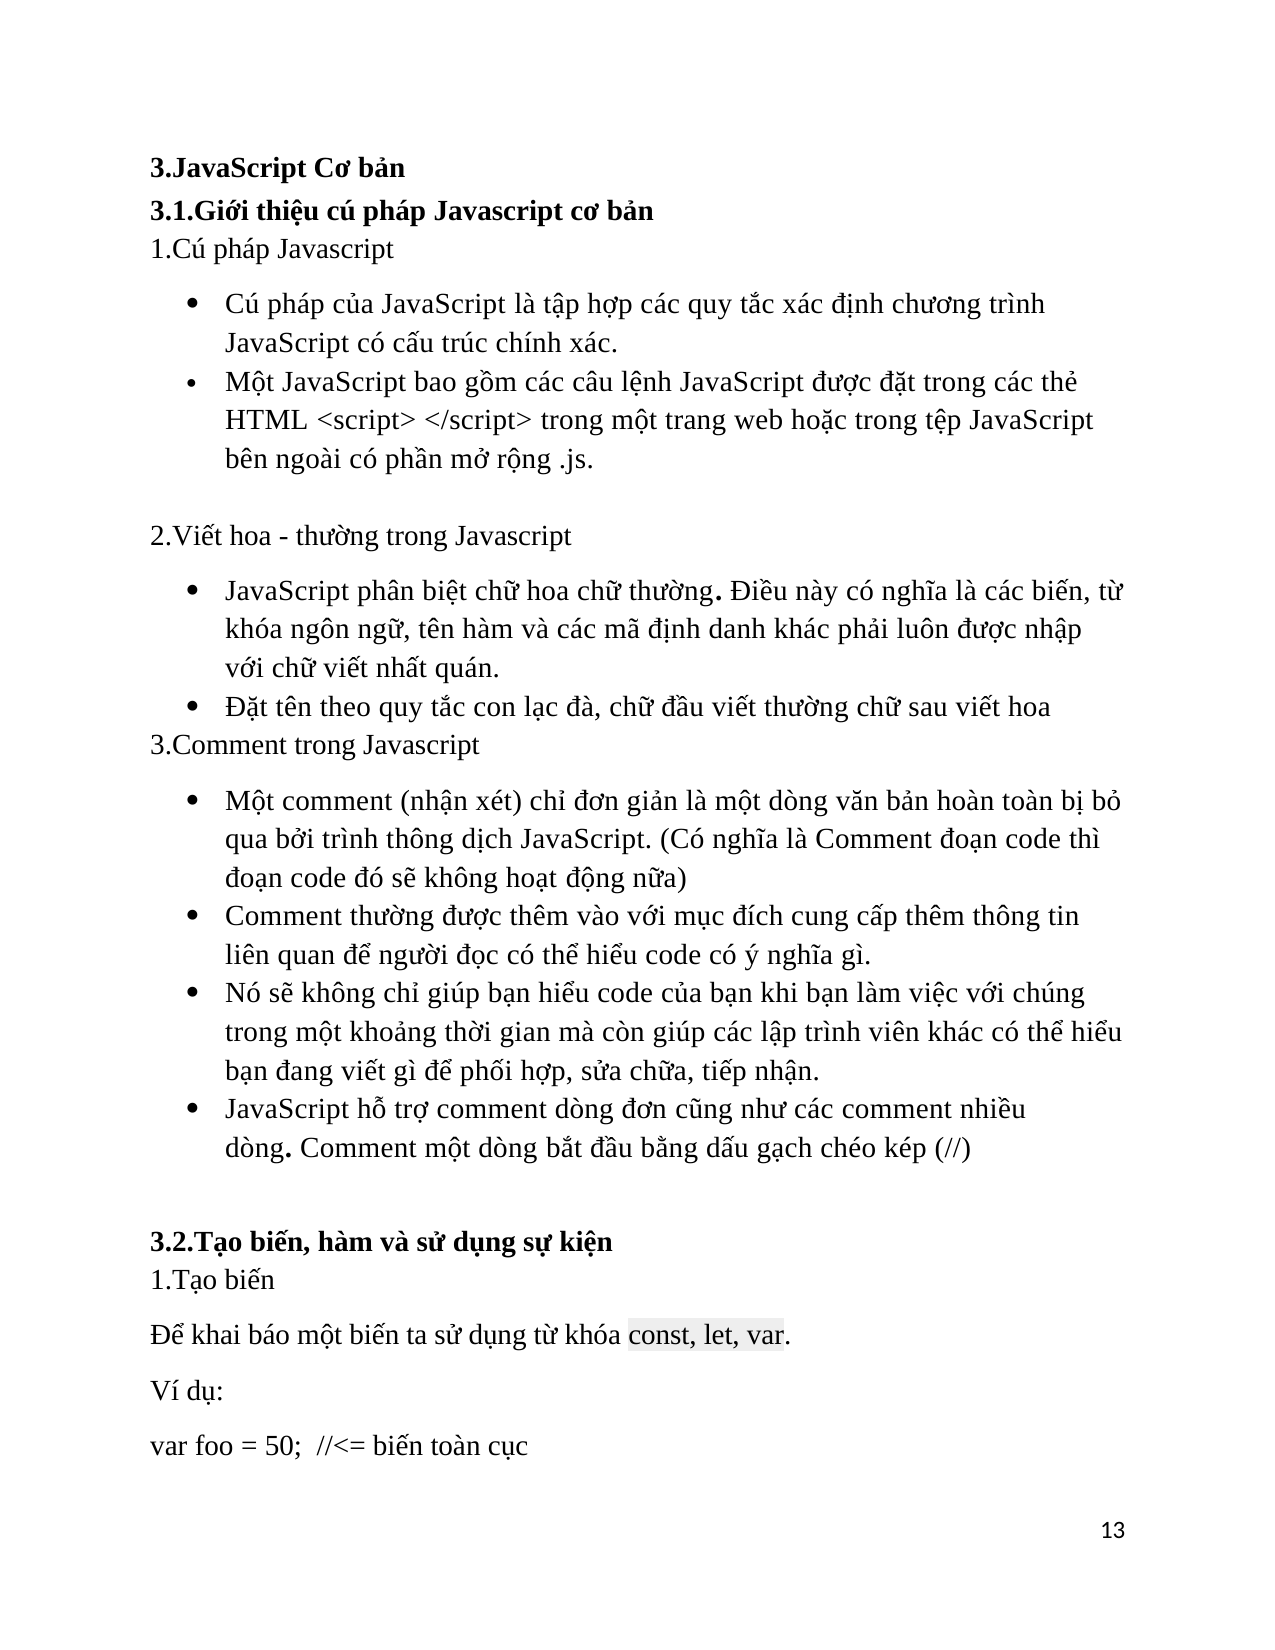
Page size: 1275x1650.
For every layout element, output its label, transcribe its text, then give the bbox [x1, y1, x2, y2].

list Một comment (nhận xét) chỉ đơn giản là một dòng văn bản hoàn toàn bị bỏ qua bởi trình thông dịch JavaScript. (Có nghĩa là Comment đoạn code thì đoạn code đó sẽ không hoạt động nữa) [187, 783, 1125, 893]
subtitle 3.JavaScript Cơ bản [150, 150, 1125, 183]
list Comment thường được thêm vào với mục đích cung cấp thêm thông tin liên quan để người đọc có thể hiểu code có ý nghĩa gì. [187, 898, 1125, 971]
list Đặt tên theo quy tắc con lạc đà, chữ đầu viết thường chữ sau viết hoa [187, 689, 1125, 722]
subtitle 3.1.Giới thiệu cú pháp Javascript cơ bản [150, 193, 1125, 226]
text Để khai báo một biến ta sử dụng từ khóa const, let, var. [150, 1317, 1125, 1351]
text Ví dụ: [150, 1373, 1125, 1406]
list Cú pháp của JavaScript là tập hợp các quy tắc xác định chương trình JavaScript có cấu trúc chính xác. [187, 286, 1125, 359]
subtitle 3.2.Tạo biến, hàm và sử dụng sự kiện [150, 1224, 1125, 1257]
text 1.Cú pháp Javascript [150, 231, 1125, 265]
text 3.Comment trong Javascript [150, 727, 1125, 761]
list Nó sẽ không chỉ giúp bạn hiểu code của bạn khi bạn làm việc với chúng trong một khoảng thời gian mà còn giúp các lập trình viên khác có thể hiểu bạn đang viết gì để phối hợp, sửa chữa, tiếp nhận. [187, 976, 1125, 1086]
text var foo = 50; //<= biến toàn cục [150, 1428, 1125, 1461]
list Một JavaScript bao gồm các câu lệnh JavaScript được đặt trong các thẻ HTML <script> </script> trong một trang web hoặc trong tệp JavaScript bên ngoài có phần mở rộng .js. [187, 364, 1125, 513]
text 1.Tạo biến [150, 1262, 1125, 1296]
list JavaScript hỗ trợ comment dòng đơn cũng như các comment nhiều dòng. Comment một dòng bắt đầu bằng dấu gạch chéo kép (//) [187, 1091, 1125, 1163]
text 2.Viết hoa - thường trong Javascript [150, 518, 1125, 551]
list JavaScript phân biệt chữ hoa chữ thường. Điều này có nghĩa là các biến, từ khóa ngôn ngữ, tên hàm và các mã định danh khác phải luôn được nhập với chữ viết nhất quán. [187, 573, 1125, 684]
